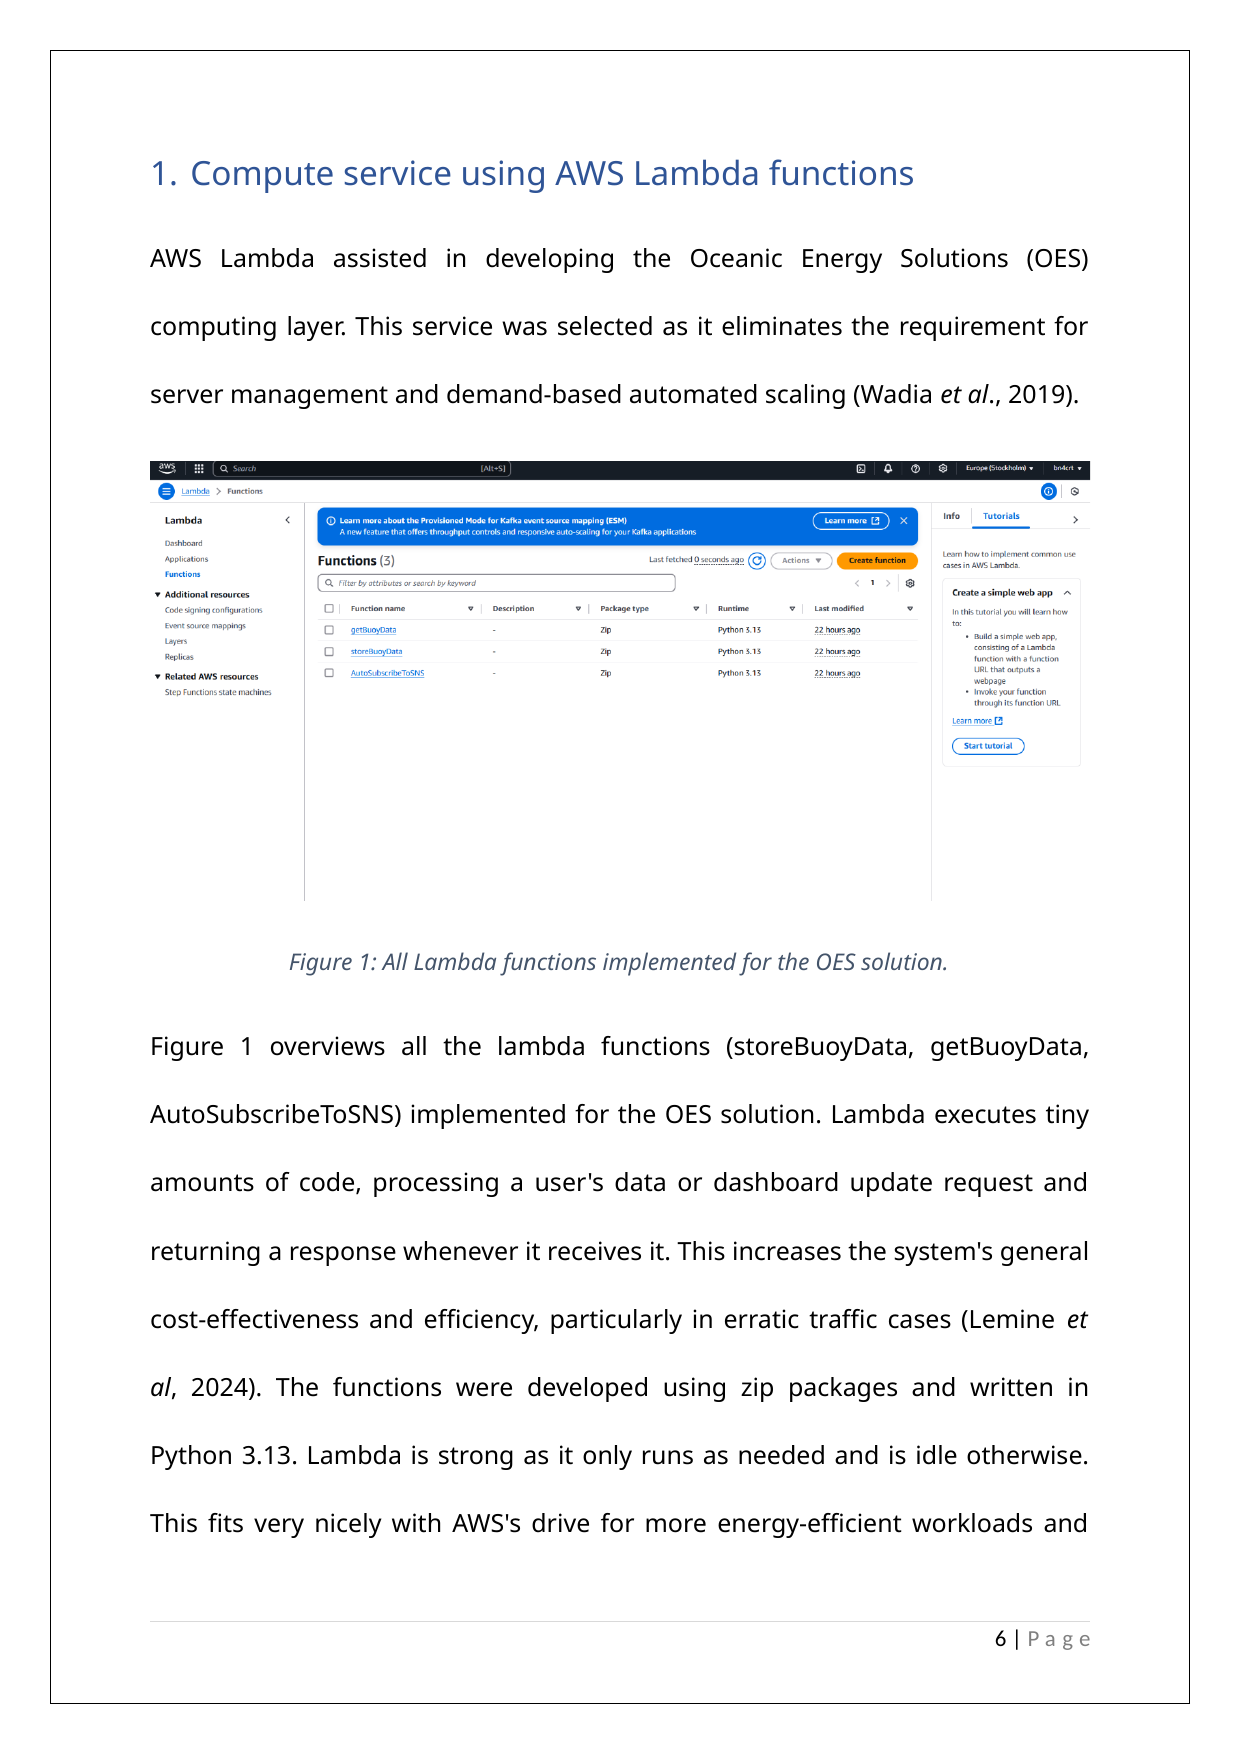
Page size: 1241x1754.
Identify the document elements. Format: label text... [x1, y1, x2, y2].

picture [150, 461, 1091, 901]
text Figure 1: All Lambda functions implemented for the OES solution. [150, 946, 1090, 977]
subtitle Compute service using AWS Lambda functions [150, 150, 1090, 195]
text AWS Lambda assisted in developing the Oceanic Energy Solutions (OES) computing layer. This service was selected as it eliminates the requirement for server management and demand-based automated scaling (Wadia et al., 2019). [150, 241, 1090, 411]
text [150, 1029, 1090, 1540]
